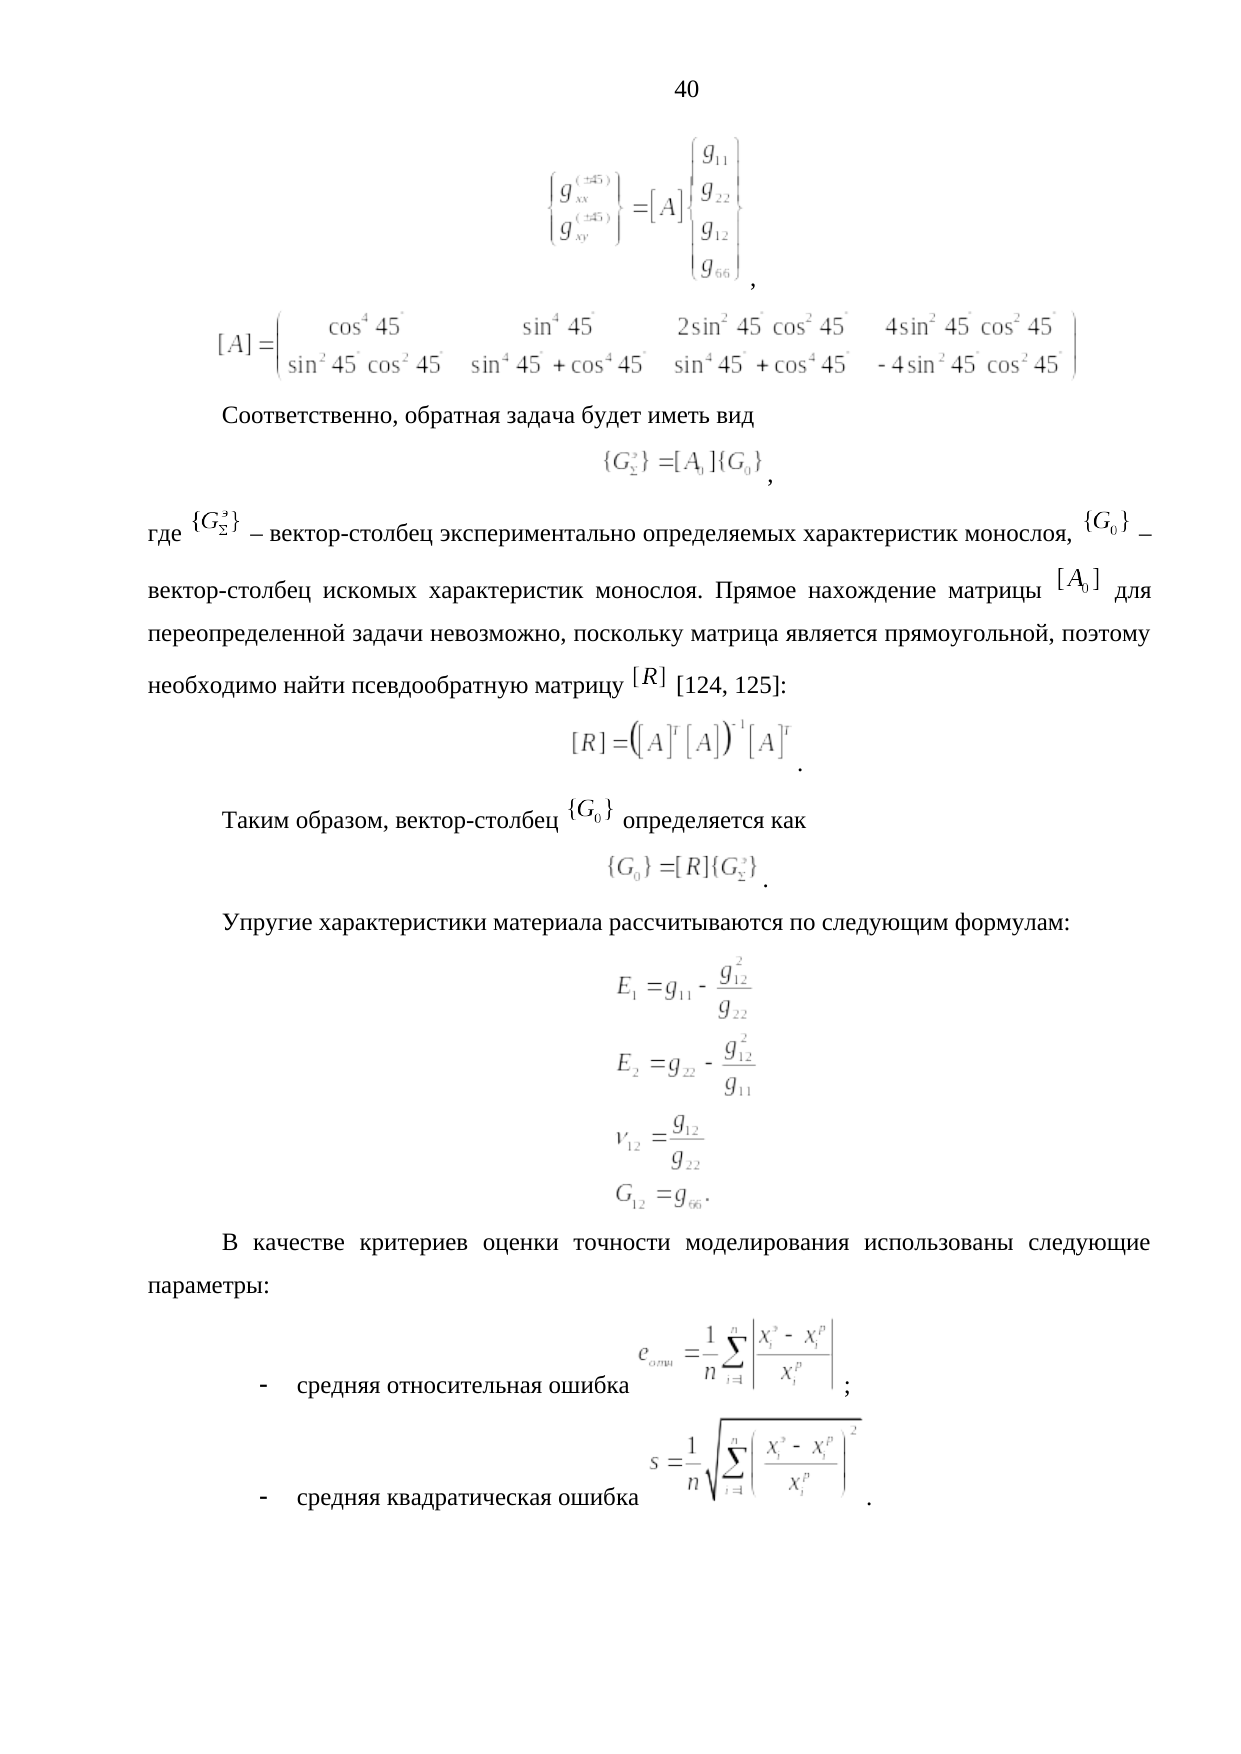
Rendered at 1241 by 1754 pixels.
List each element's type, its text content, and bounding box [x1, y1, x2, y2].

text Соответственно, обратная задача будет иметь вид [148, 400, 1152, 429]
text Таким образом, вектор-столбец определяется как [148, 791, 1152, 834]
text . [148, 714, 1152, 777]
text . [148, 849, 1152, 893]
text , [148, 131, 1152, 291]
list средняя относительная ошибка ; [259, 1314, 1152, 1399]
text Упругие характеристики материала рассчитываются по следующим формулам: [148, 907, 1152, 936]
text , [148, 443, 1152, 487]
text В качестве критериев оценки точности моделирования использованы следующие параметры: [148, 1227, 1152, 1299]
text где – вектор-столбец экспериментально определяемых характеристик монослоя, – вектор-столбец искомых характеристик монослоя. Прямое нахождение матрицы для переопределенной задачи невозможно, поскольку матрица является прямоугольной, поэтому необходимо найти псевдообратную матрицу [124, 125]: [148, 502, 1152, 699]
list средняя квадратическая ошибка . [259, 1413, 1152, 1511]
